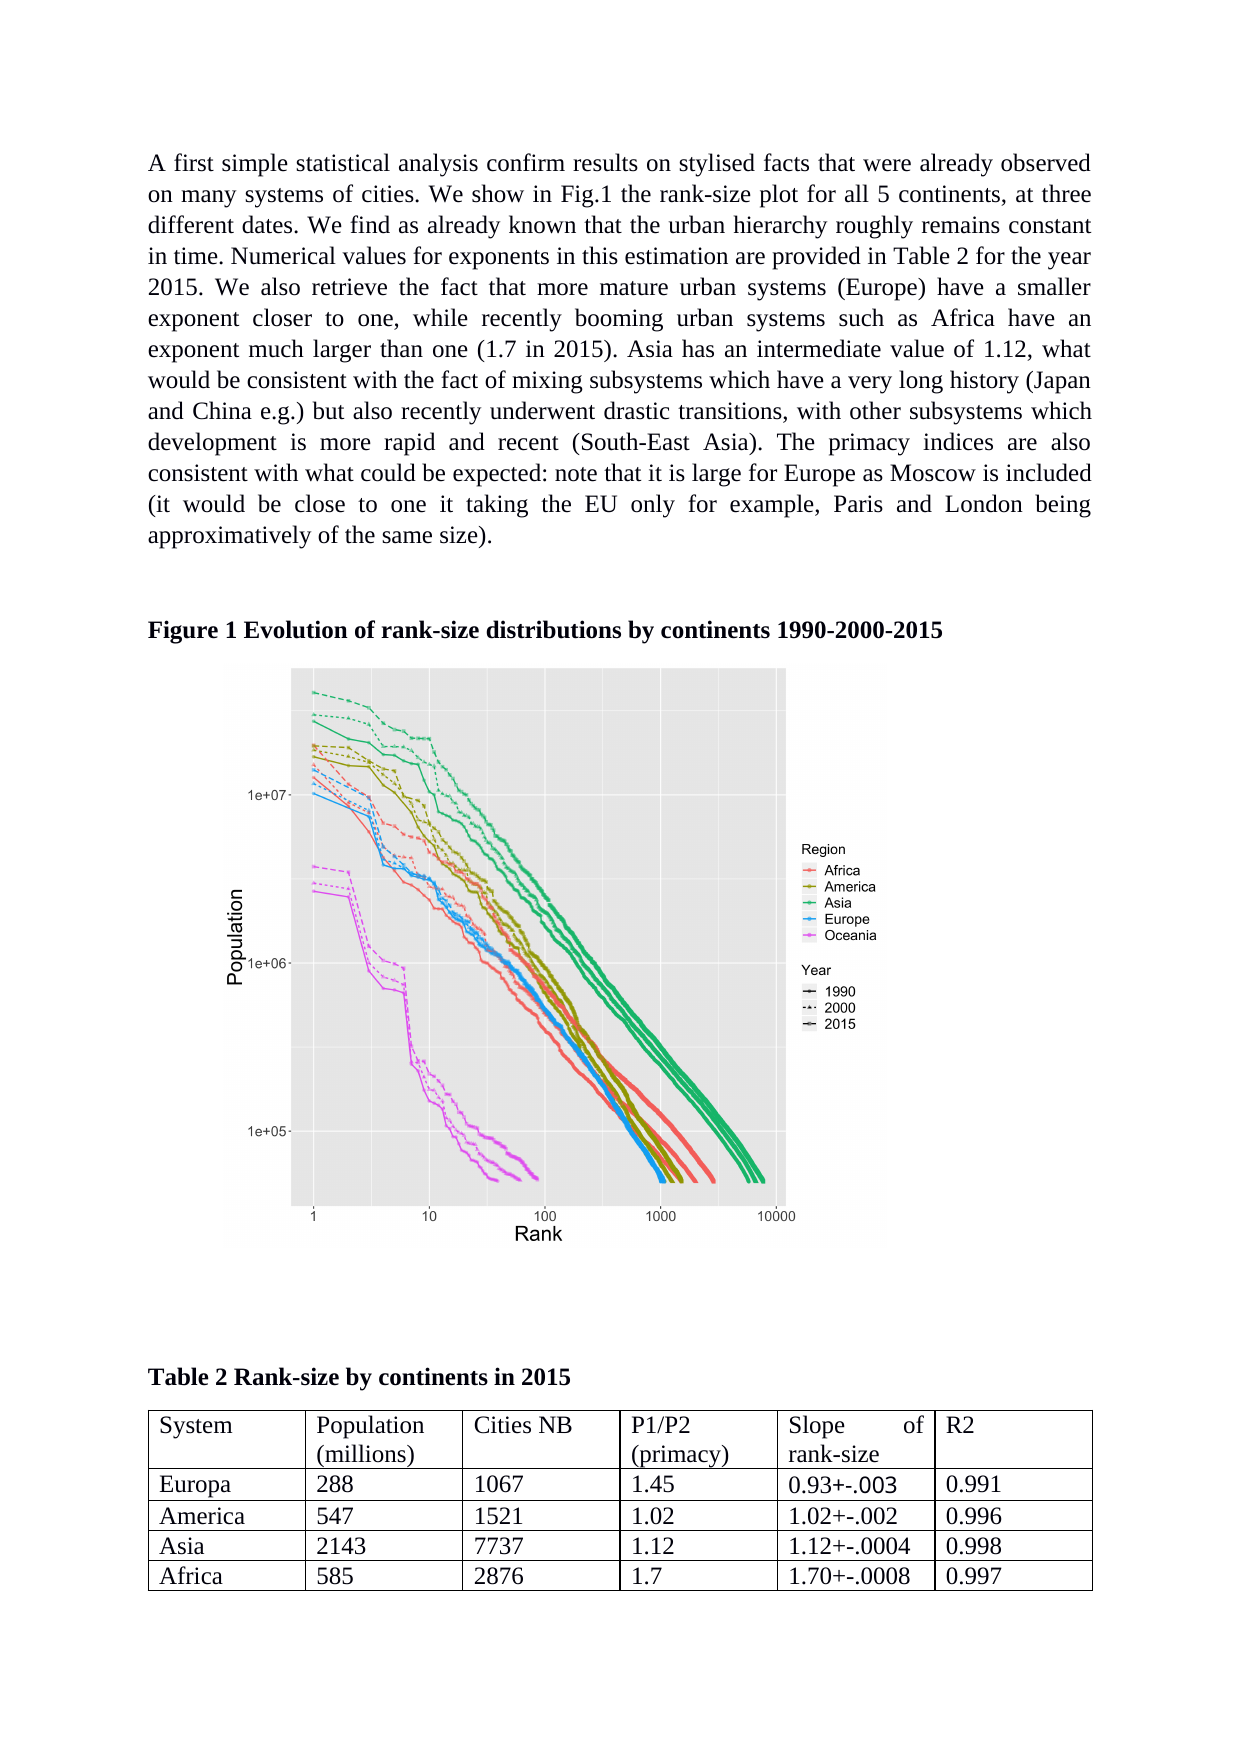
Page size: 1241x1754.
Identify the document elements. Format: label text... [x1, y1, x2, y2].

table_cell Europa [149, 1469, 305, 1500]
table_cell 1.02+-.002 [778, 1501, 934, 1530]
table_header Cities NB [463, 1411, 619, 1468]
table_cell 2143 [306, 1531, 462, 1560]
table_cell 1.45 [621, 1469, 777, 1500]
table_cell 1.7 [621, 1561, 777, 1590]
table_cell 1.70+-.0008 [778, 1561, 934, 1590]
table_cell 0.991 [936, 1469, 1092, 1500]
table_cell 1.12+-.0004 [778, 1531, 934, 1560]
table_cell 0.93+-.003 [778, 1469, 934, 1500]
text Figure 1 Evolution of rank-size distributions by continents 1990-2000-2015 [148, 616, 1093, 644]
table_cell Africa [149, 1561, 305, 1590]
table_cell 2876 [463, 1561, 619, 1590]
table_cell 1521 [463, 1501, 619, 1530]
table_cell 547 [306, 1501, 462, 1530]
table_cell 1.02 [621, 1501, 777, 1530]
table_cell 1067 [463, 1469, 619, 1500]
table_cell 7737 [463, 1531, 619, 1560]
table_header System [149, 1411, 305, 1468]
table_cell 0.997 [936, 1561, 1092, 1590]
table_cell Asia [149, 1531, 305, 1560]
table_header Slope of rank-size [778, 1411, 934, 1468]
text Table 2 Rank-size by continents in 2015 [148, 1362, 1093, 1391]
table_header P1/P2 (primacy) [621, 1411, 777, 1468]
table_cell 585 [306, 1561, 462, 1590]
table_cell America [149, 1501, 305, 1530]
table_cell 1.12 [621, 1531, 777, 1560]
table_cell 288 [306, 1469, 462, 1500]
table_cell 0.998 [936, 1531, 1092, 1560]
table_cell 0.996 [936, 1501, 1092, 1530]
table_header R2 [936, 1411, 1092, 1468]
text A first simple statistical analysis confirm results on stylised facts that were already observed on many systems of cities. We show in Fig.1 the rank-size plot for all 5 continents, at three different dates. We find as already known that the urban hierarchy roughly remains constant in time. Numerical values for exponents in this estimation are provided in Table 2 for the year 2015. We also retrieve the fact that more mature urban systems (Europe) have a smaller exponent closer to one, while recently booming urban systems such as Africa have an exponent much larger than one (1.7 in 2015). Asia has an intermediate value of 1.12, what would be consistent with the fact of mixing subsystems which have a very long history (Japan and China e.g.) but also recently underwent drastic transitions, with other subsystems which development is more rapid and recent (South-East Asia). The primacy indices are also consistent with what could be expected: note that it is large for Europe as Moscow is included (it would be close to one it taking the EU only for example, Paris and London being approximatively of the same size). [148, 148, 1093, 549]
table_header Population (millions) [306, 1411, 462, 1468]
